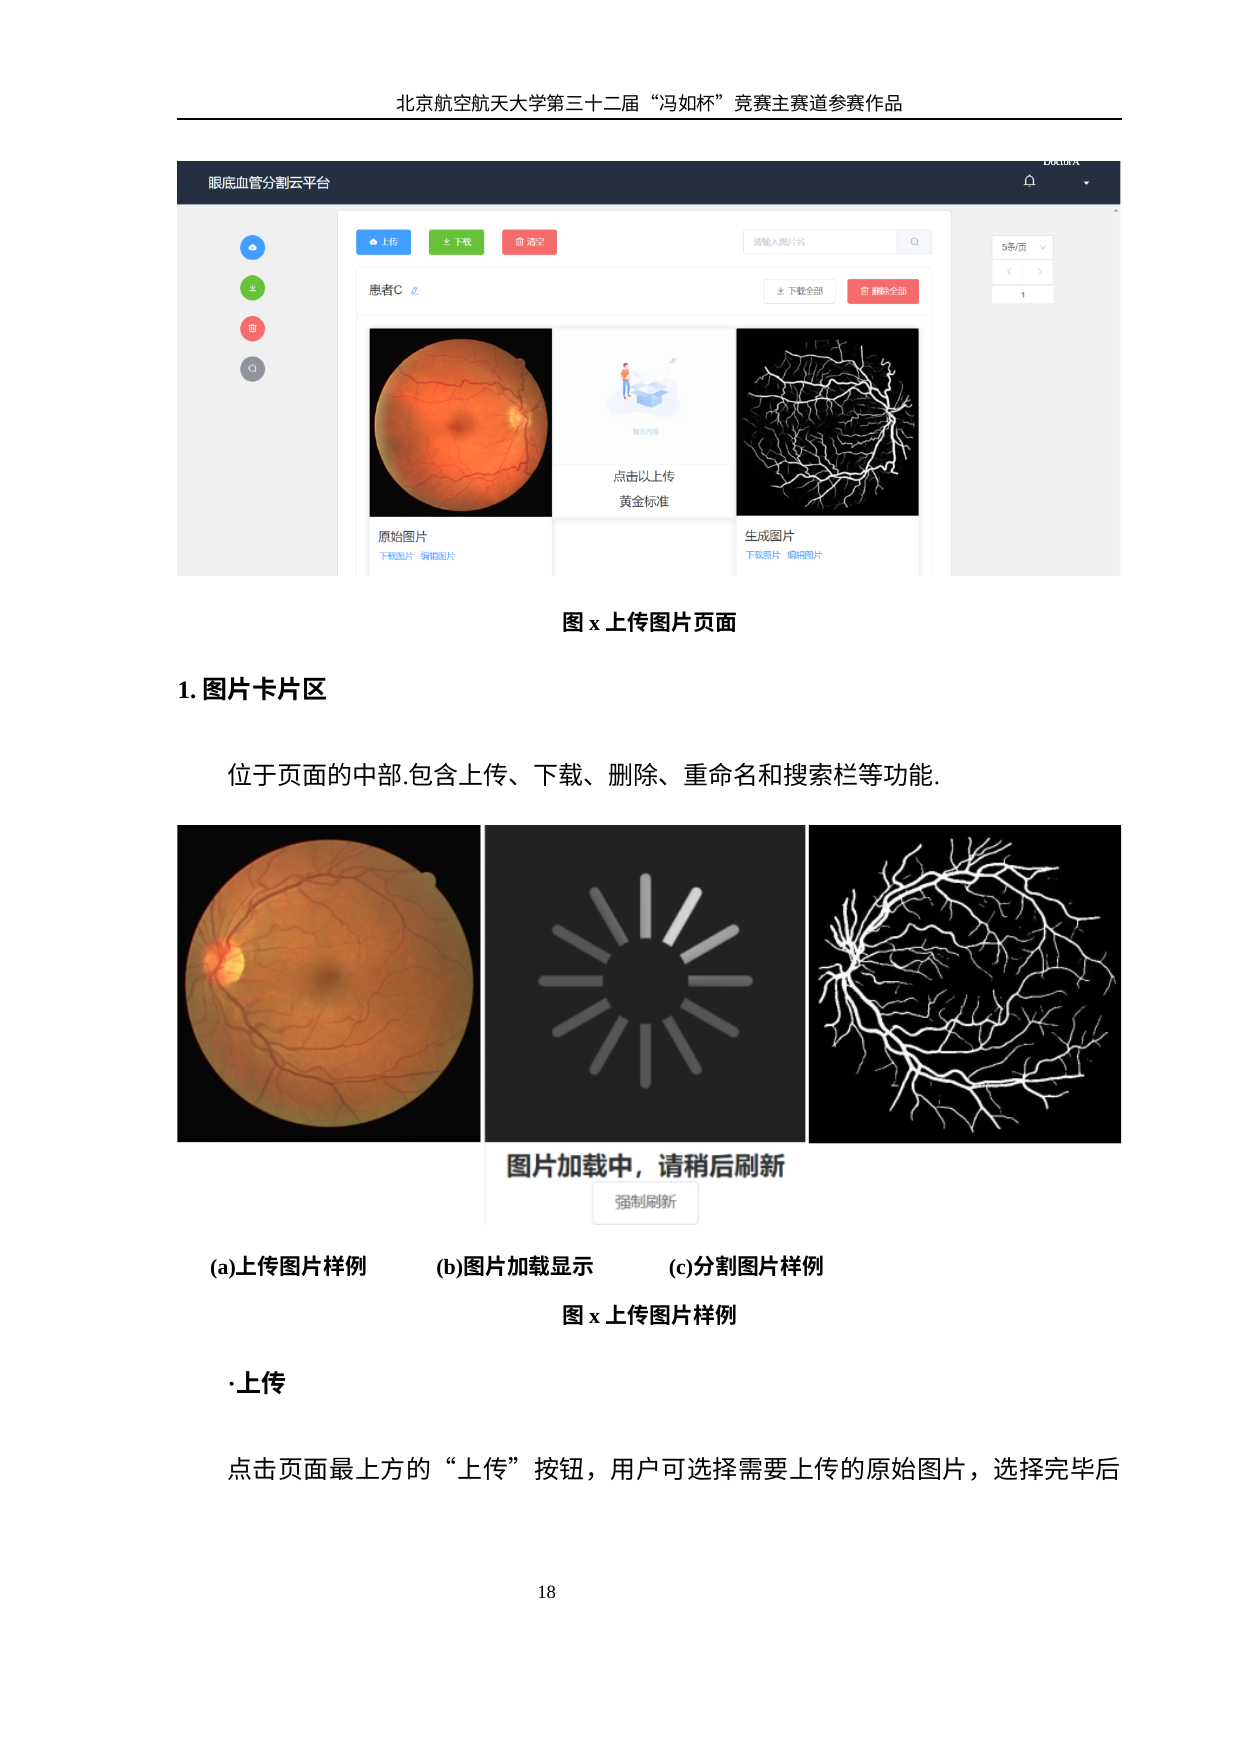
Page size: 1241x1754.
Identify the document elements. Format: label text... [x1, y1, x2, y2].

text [177, 1433, 1122, 1501]
text (a)上传图片样例 (b)图片加载显示 (c)分割图片样例 [177, 1248, 1122, 1282]
text ·上传 [177, 1347, 1122, 1415]
picture [177, 825, 1122, 1225]
text 图x 上传图片页面 [177, 604, 1122, 638]
picture [177, 161, 1121, 576]
text 图x 上传图片样例 [177, 1297, 1122, 1331]
text 位于页面的中部.包含上传、下载、删除、重命名和搜索栏等功能. [177, 740, 1122, 808]
text 1. 图片卡片区 [177, 654, 1122, 722]
